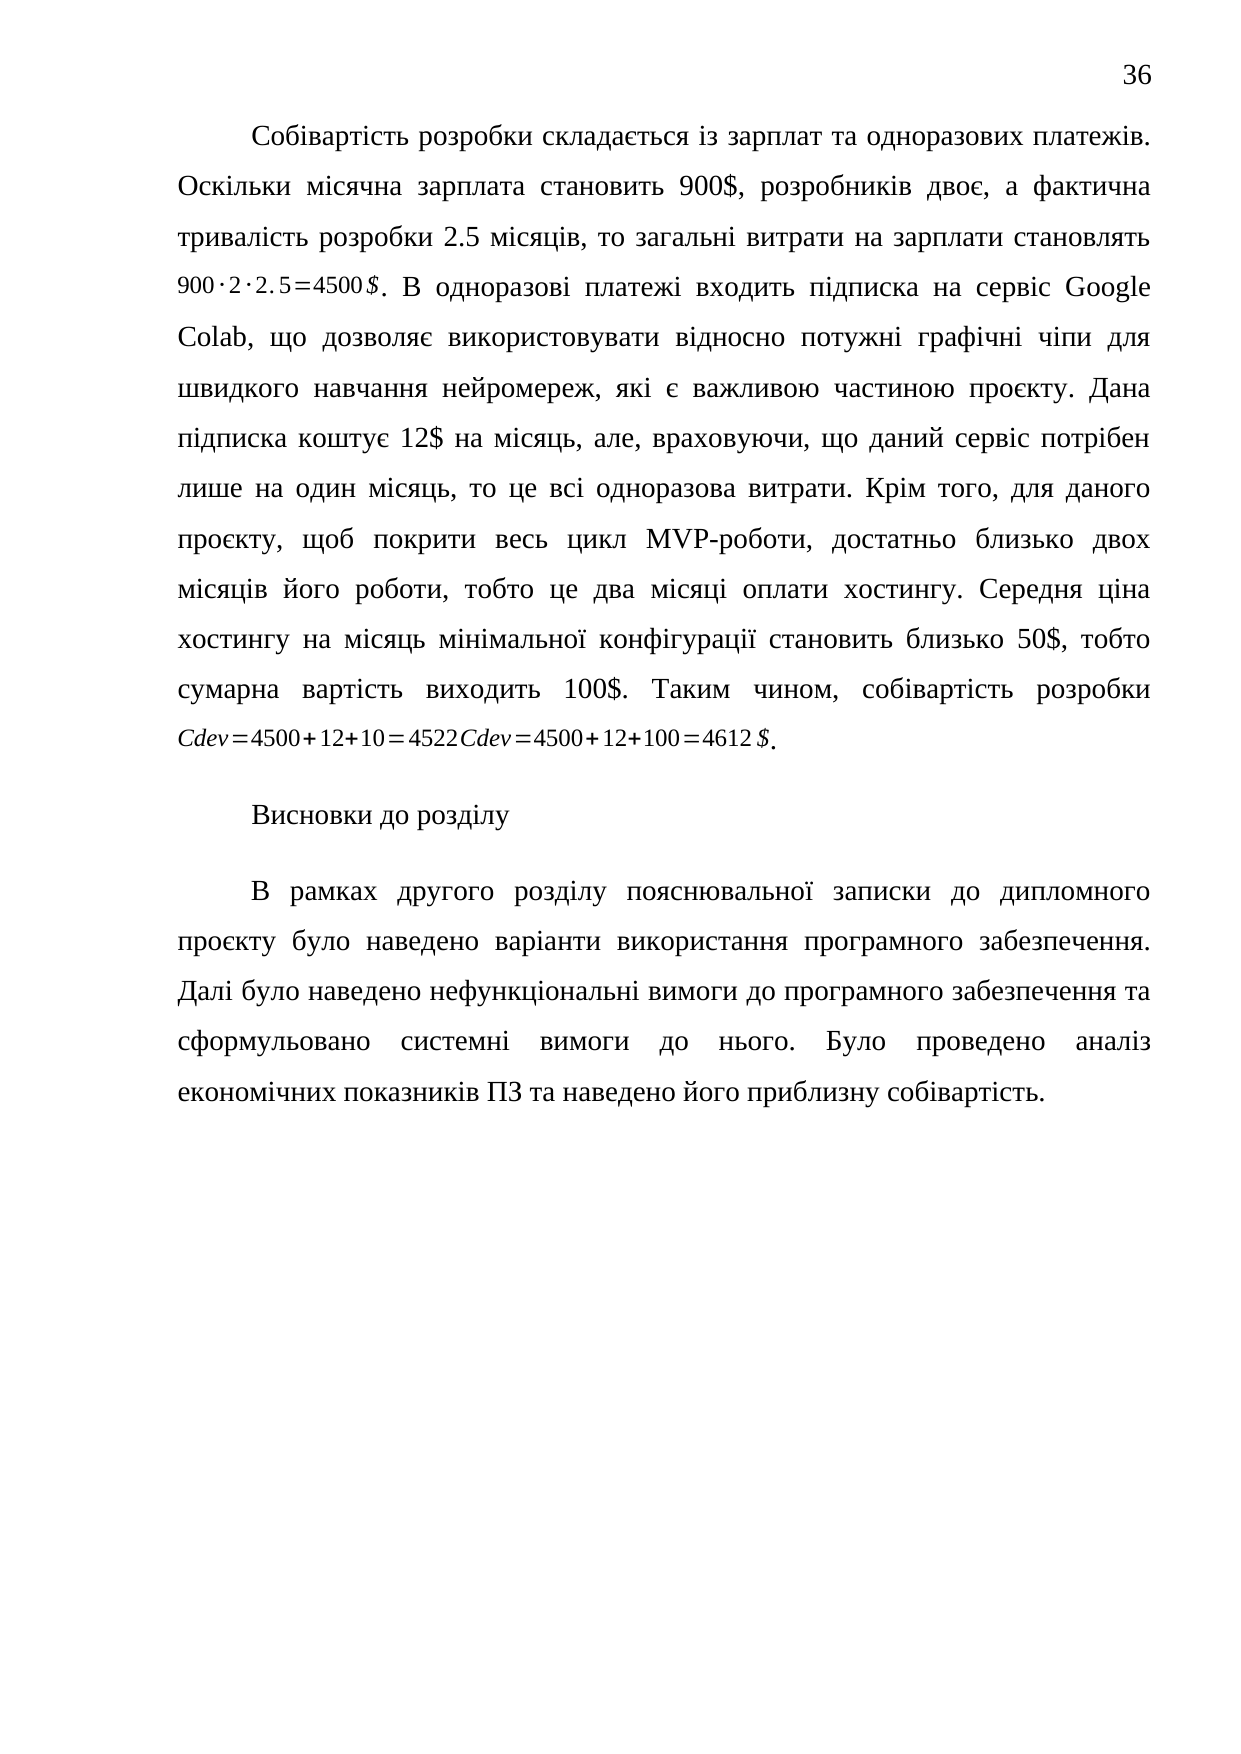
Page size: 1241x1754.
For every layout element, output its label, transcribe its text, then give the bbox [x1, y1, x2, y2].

text В рамках другого розділу пояснювальної записки до дипломного проєкту було наведено варіанти використання програмного забезпечення. Далі було наведено нефункціональні вимоги до програмного забезпечення та сформульовано системні вимоги до нього. Було проведено аналіз економічних показників ПЗ та наведено його приблизну собівартість. [177, 873, 1152, 1107]
subtitle Висновки до розділу [251, 797, 1152, 831]
text Собівартість розробки складається із зарплат та одноразових платежів. Оскільки місячна зарплата становить 900$, розробників двоє, а фактична тривалість розробки 2.5 місяців, то загальні витрати на зарплати становлять . В одноразові платежі входить підписка на сервіс Google Colab, що дозволяє використовувати відносно потужні графічні чіпи для швидкого навчання нейромереж, які є важливою частиною проєкту. Дана підписка коштує 12$ на місяць, але, враховуючи, що даний сервіс потрібен лише на один місяць, то це всі одноразова витрати. Крім того, для даного проєкту, щоб покрити весь цикл MVP-роботи, достатньо близько двох місяців його роботи, тобто це два місяці оплати хостингу. Середня ціна хостингу на місяць мінімальної конфігурації становить близько 50$, тобто сумарна вартість виходить 100$. Таким чином, собівартість розробки . [177, 118, 1152, 756]
